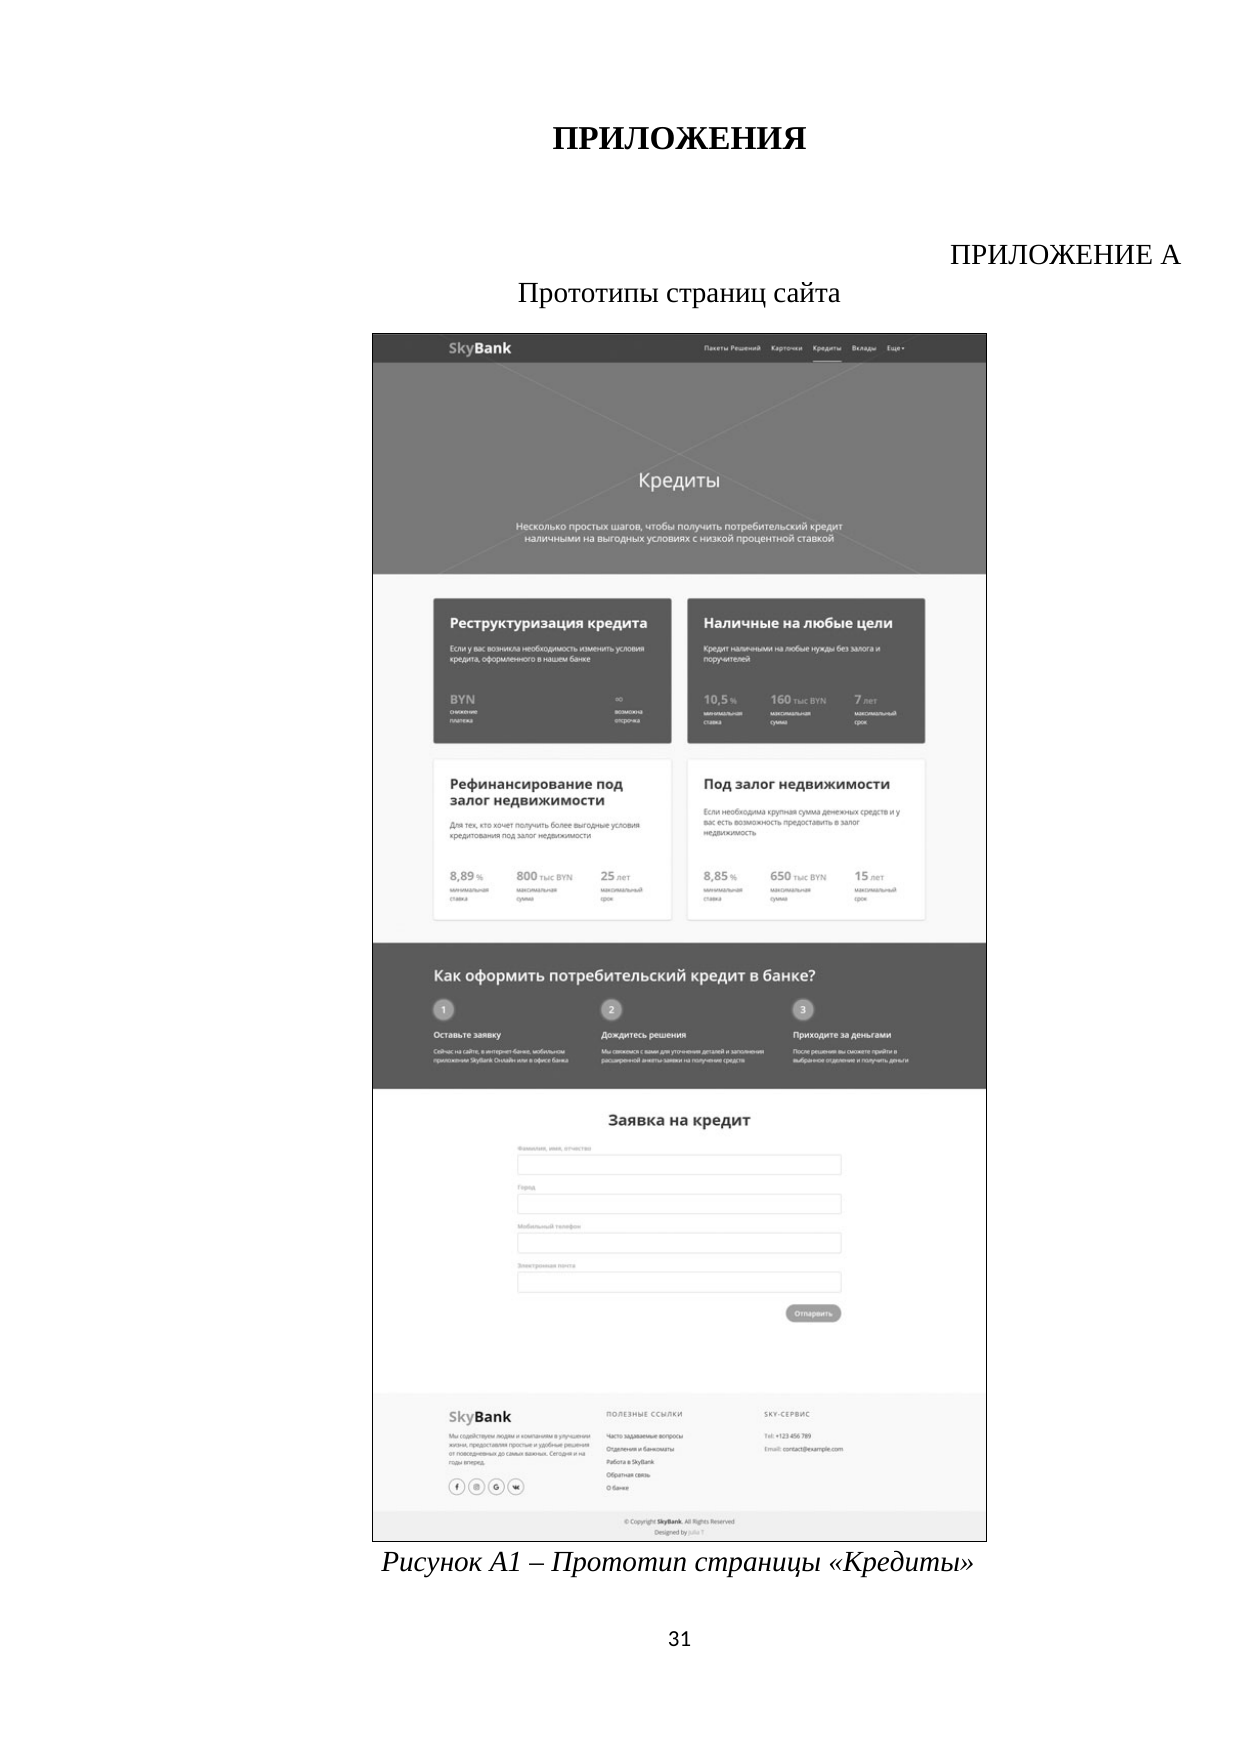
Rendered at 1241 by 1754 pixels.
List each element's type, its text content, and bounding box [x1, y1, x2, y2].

text ПРИЛОЖЕНИЯ [177, 118, 1181, 156]
text Прототипы страниц сайта [177, 272, 1181, 309]
picture [373, 334, 986, 1541]
text ПРИЛОЖЕНИЕ А [177, 234, 1181, 272]
